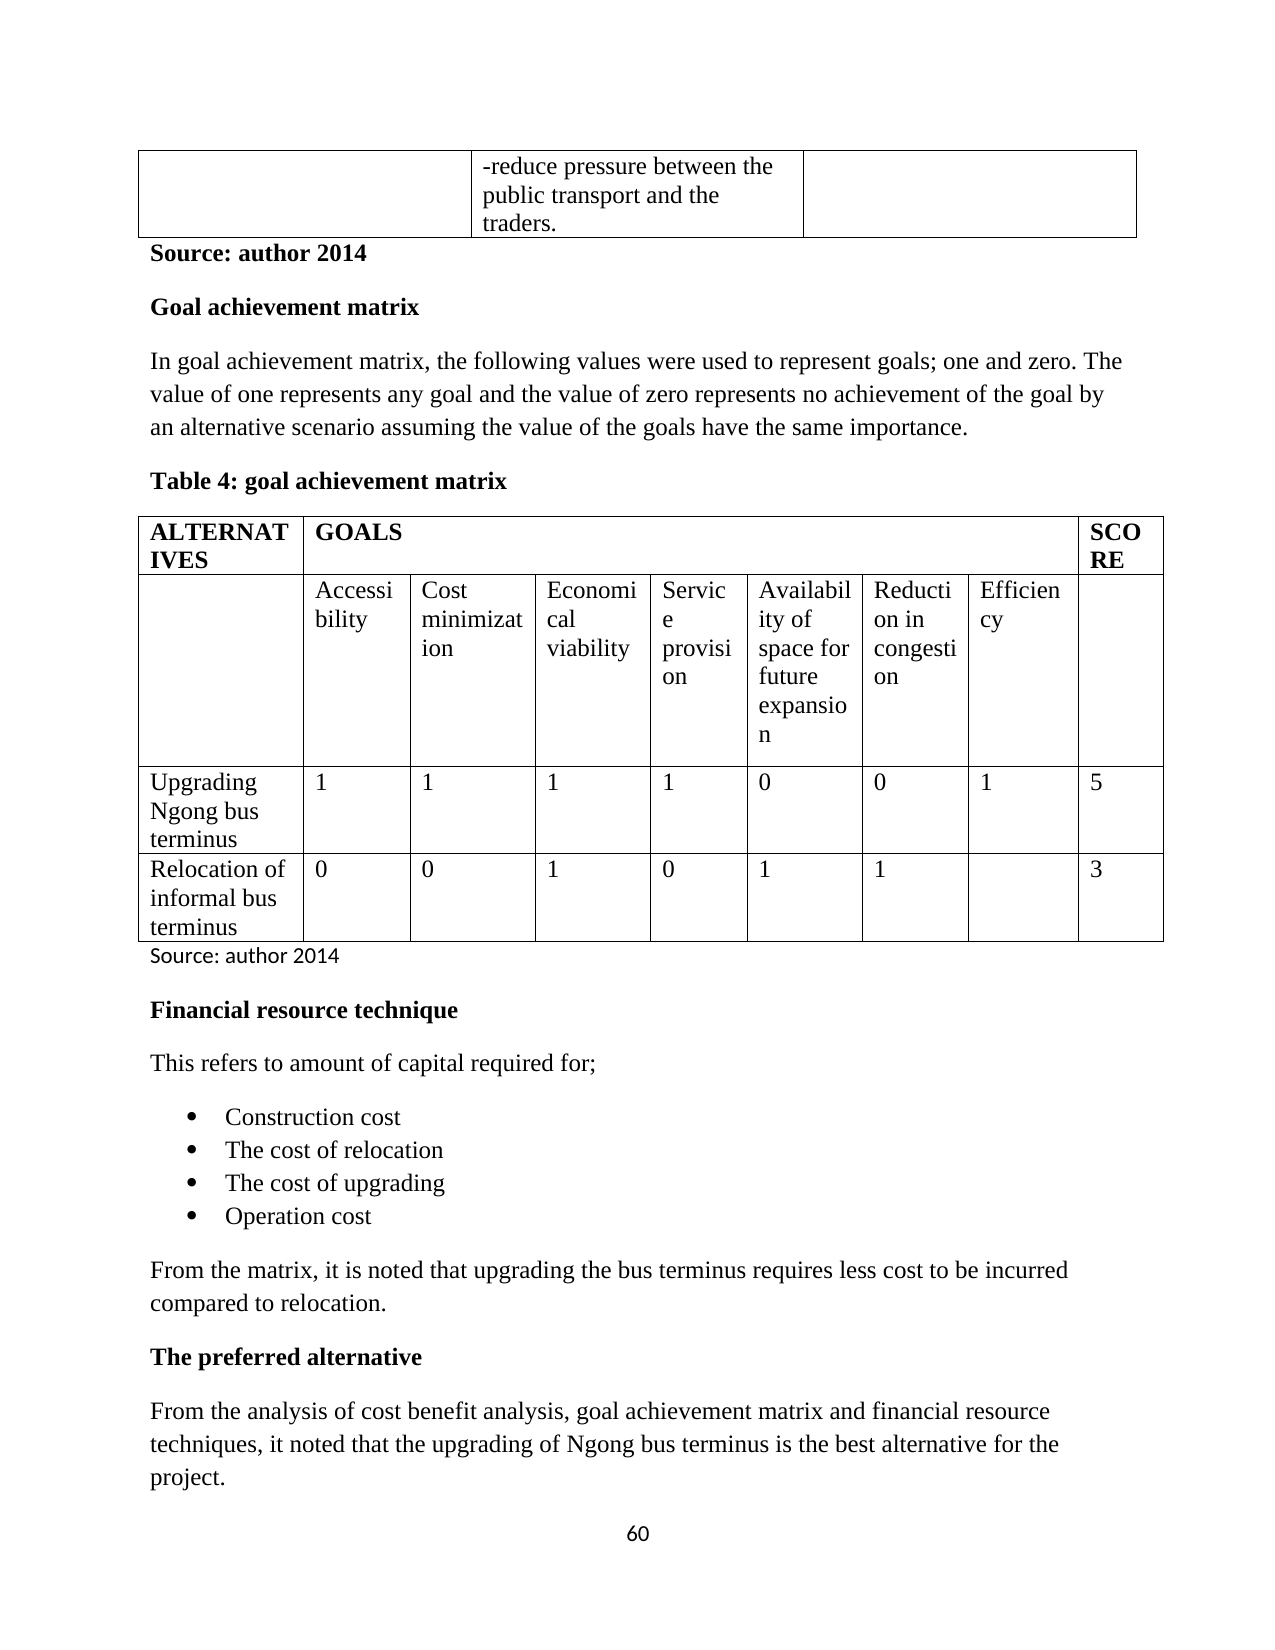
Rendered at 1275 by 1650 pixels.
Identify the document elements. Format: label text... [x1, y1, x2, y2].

table_cell 3 [1079, 854, 1163, 941]
text In goal achievement matrix, the following values were used to represent goals; one and zero. The value of one represents any goal and the value of zero represents no achievement of the goal by an alternative scenario assuming the value of the goals have the same importance. [150, 346, 1125, 441]
text Table 4: goal achievement matrix [150, 466, 1125, 495]
text From the analysis of cost benefit analysis, goal achievement matrix and financial resource techniques, it noted that the upgrading of Ngong bus terminus is the best alternative for the project. [150, 1396, 1125, 1491]
table_cell Availability of space for future expansion [748, 575, 862, 766]
list Operation cost [187, 1201, 1125, 1230]
text Source: author 2014 [150, 942, 1125, 970]
table_cell Economical viability [536, 575, 650, 766]
list Construction cost [187, 1102, 1125, 1131]
table_cell Upgrading Ngong bus terminus [139, 767, 303, 853]
table_cell Cost minimization [411, 575, 535, 766]
text This refers to amount of capital required for; [150, 1048, 1125, 1077]
text Financial resource technique [150, 995, 1125, 1023]
text From the matrix, it is noted that upgrading the bus terminus requires less cost to be incurred compared to relocation. [150, 1255, 1125, 1317]
table_cell [969, 854, 1078, 941]
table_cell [804, 151, 1136, 237]
list The cost of relocation [187, 1135, 1125, 1164]
table_cell 0 [748, 767, 862, 853]
table_cell Efficiency [969, 575, 1078, 766]
text The preferred alternative [150, 1342, 1125, 1371]
table_cell Relocation of informal bus terminus [139, 854, 303, 941]
table_header GOALS [304, 517, 1078, 574]
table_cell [139, 151, 471, 237]
table_cell 1 [863, 854, 968, 941]
table_cell 5 [1079, 767, 1163, 853]
table_header ALTERNATIVES [139, 517, 303, 574]
table_cell 1 [748, 854, 862, 941]
table_cell 0 [304, 854, 410, 941]
table_cell 1 [304, 767, 410, 853]
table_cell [472, 151, 803, 237]
text Source: author 2014 [150, 238, 1125, 267]
table_cell 1 [536, 854, 650, 941]
table_cell 1 [411, 767, 535, 853]
table_cell Accessibility [304, 575, 410, 766]
table_cell Reduction in congestion [863, 575, 968, 766]
table_header SCORE [1079, 517, 1163, 574]
table_cell [139, 575, 303, 766]
table_cell 0 [411, 854, 535, 941]
text Goal achievement matrix [150, 292, 1125, 321]
table_cell Service provision [651, 575, 747, 766]
table_cell [1079, 575, 1163, 766]
list The cost of upgrading [187, 1168, 1125, 1197]
table_cell 0 [863, 767, 968, 853]
table_cell 1 [536, 767, 650, 853]
table_cell 0 [651, 854, 747, 941]
table_cell 1 [969, 767, 1078, 853]
table_cell 1 [651, 767, 747, 853]
